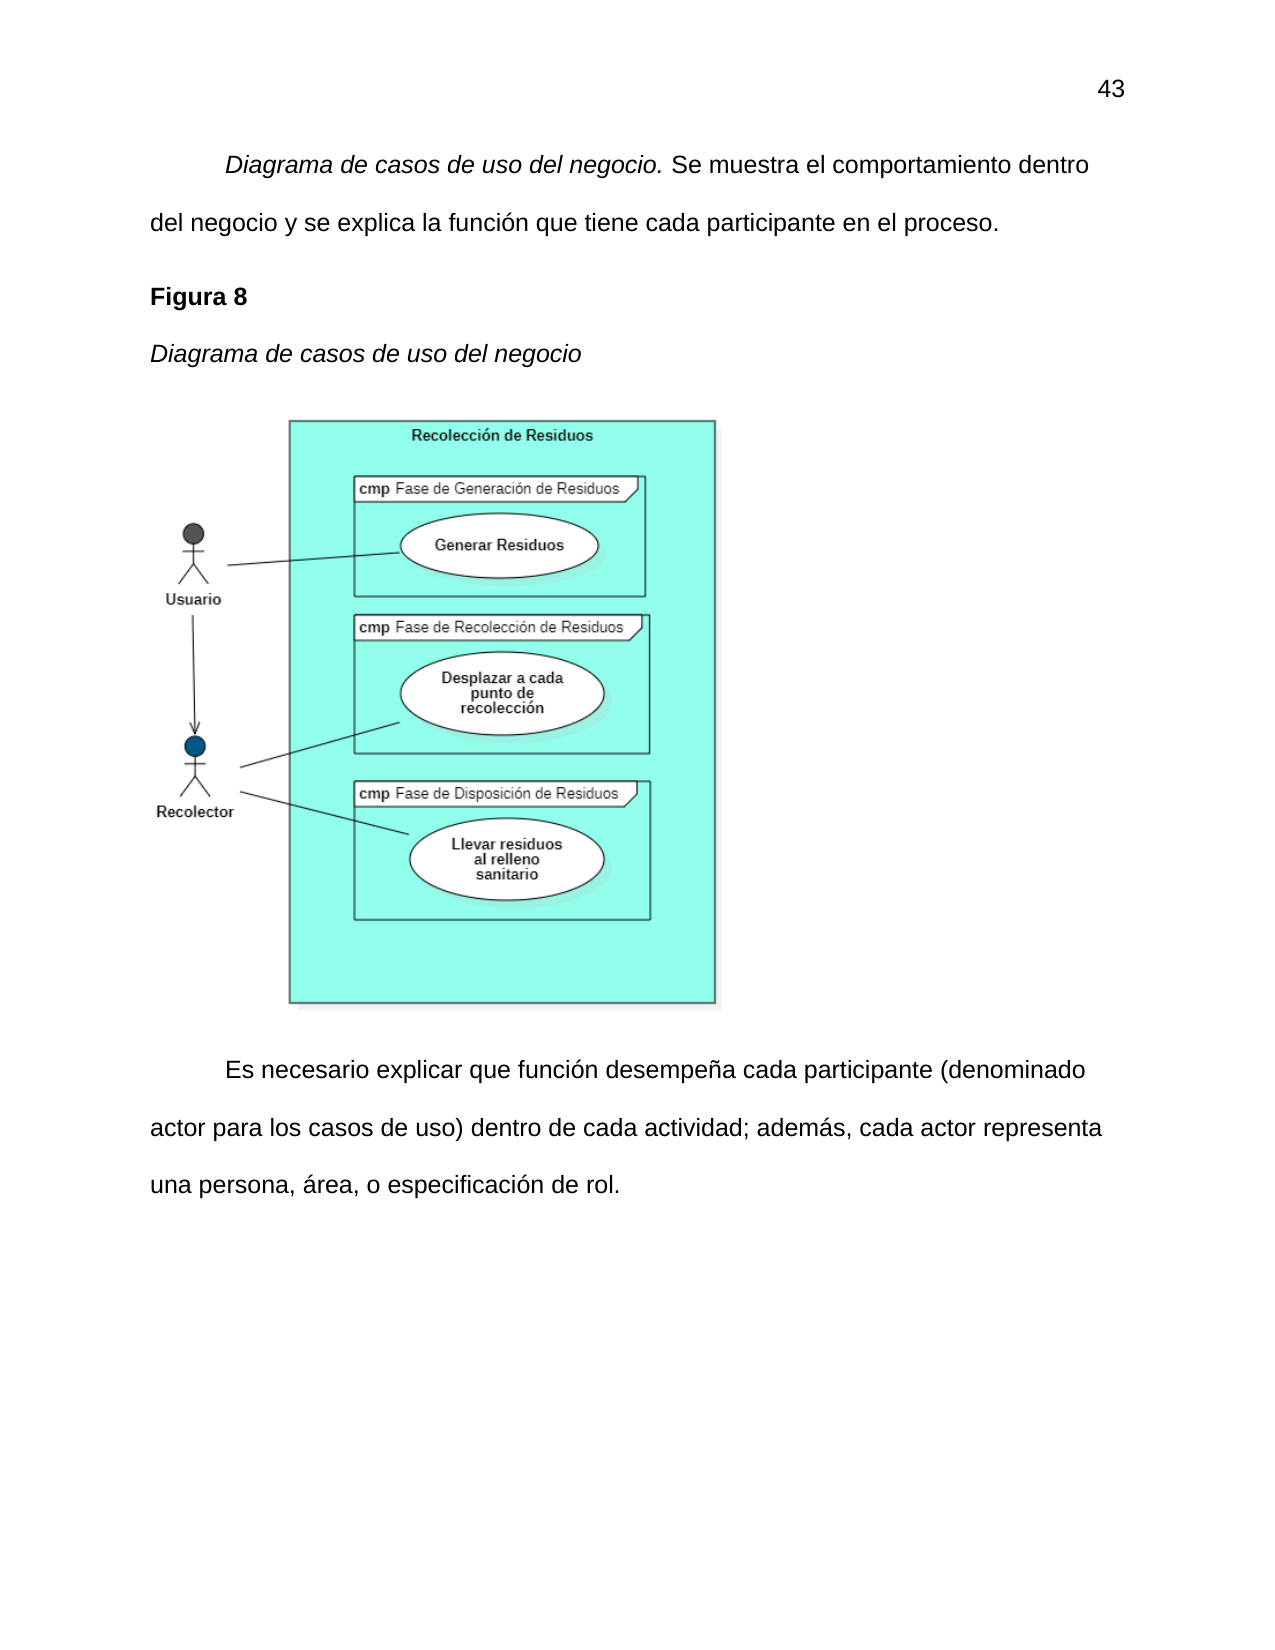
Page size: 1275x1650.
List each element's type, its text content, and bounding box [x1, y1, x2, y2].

text Figura 8 Diagrama de casos de uso del negocio [150, 282, 1125, 368]
text Es necesario explicar que función desempeña cada participante (denominado actor para los casos de uso) dentro de cada actividad; además, cada actor representa una persona, área, o especificación de rol. [150, 1055, 1125, 1199]
text Diagrama de casos de uso del negocio. Se muestra el comportamiento dentro del negocio y se explica la función que tiene cada participante en el proceso. [150, 150, 1125, 236]
picture [150, 413, 722, 1010]
